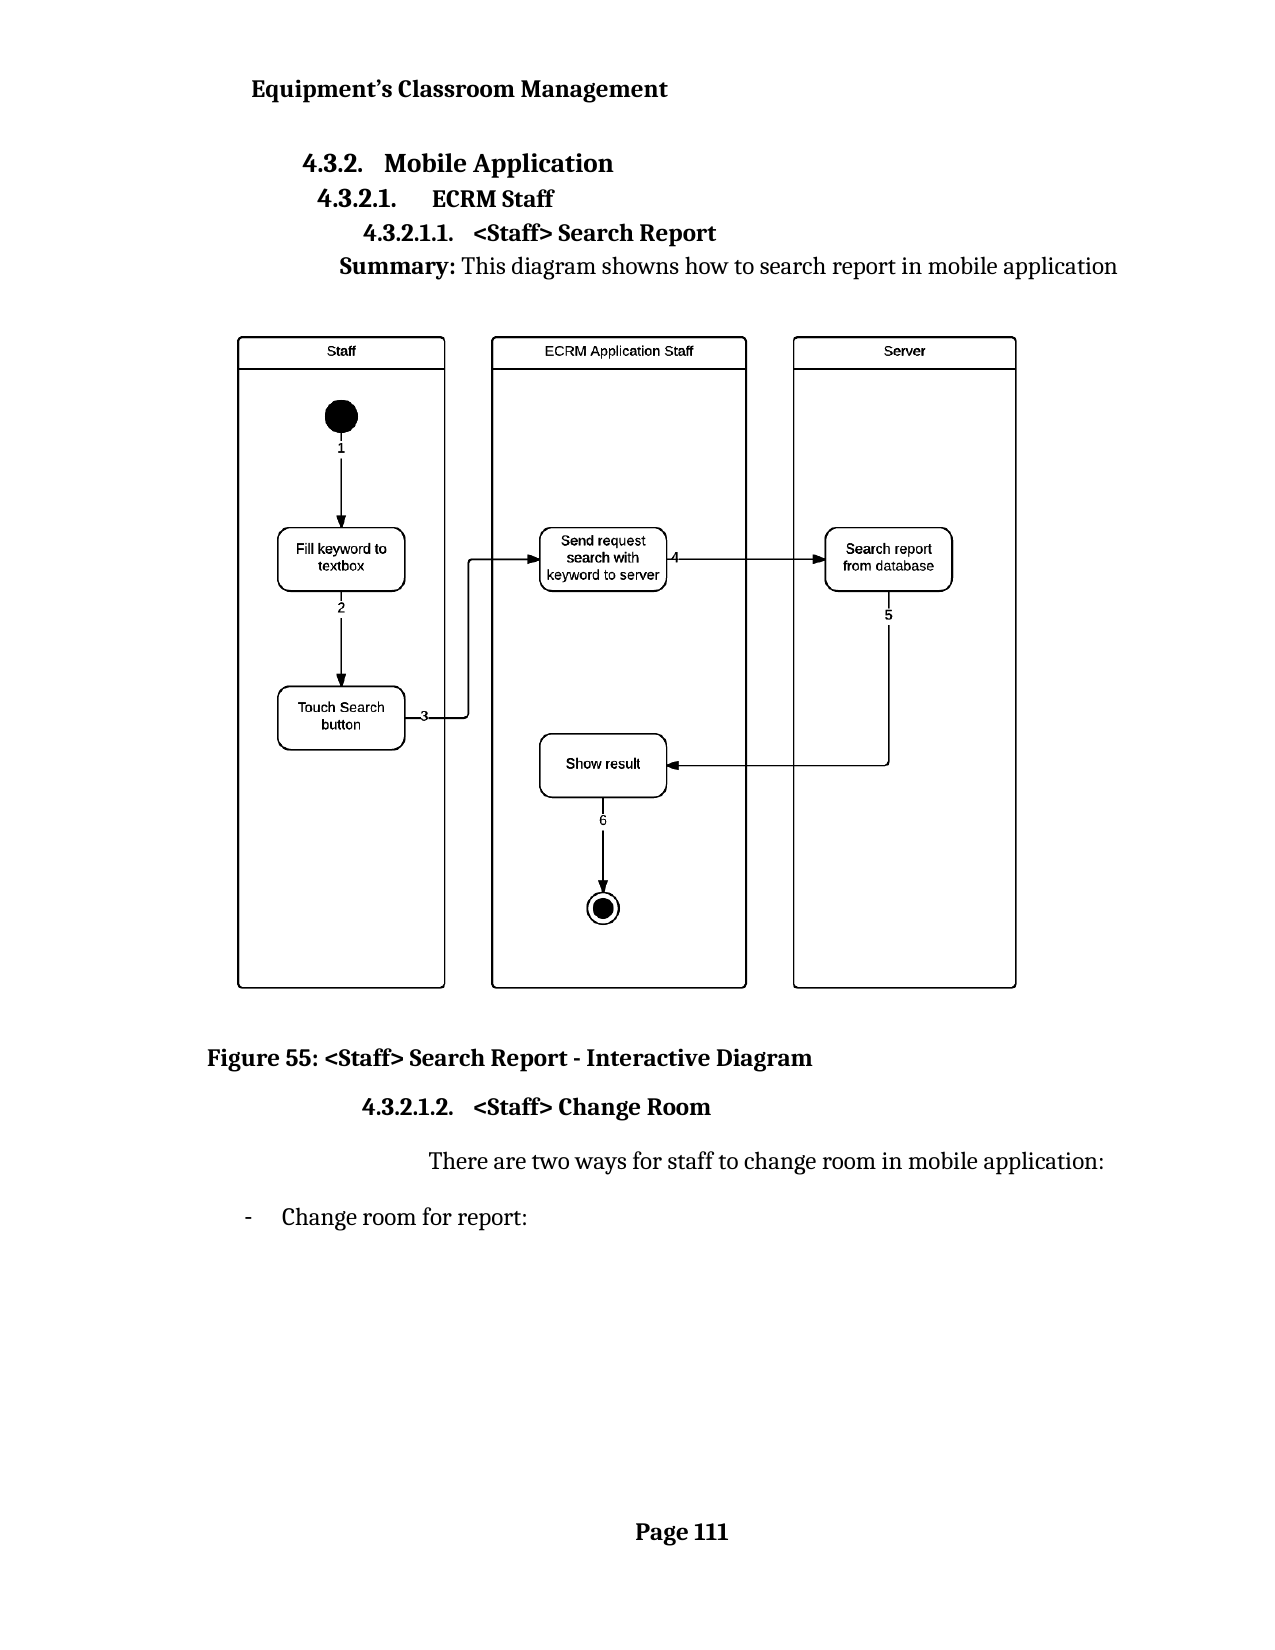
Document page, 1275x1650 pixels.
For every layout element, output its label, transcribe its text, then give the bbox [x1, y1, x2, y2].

list Mobile Application [302, 148, 1157, 179]
list <Staff> Change Room [454, 1093, 1157, 1122]
picture [206, 306, 1047, 1019]
list <Staff> Search Report [454, 219, 1157, 248]
list Summary: This diagram showns how to search report in mobile application [340, 252, 1157, 281]
list ECRM Staff [317, 183, 1157, 214]
text There are two ways for staff to change room in mobile application: [207, 1147, 1157, 1176]
text Figure 55: <Staff> Search Report - Interactive Diagram [207, 1044, 1157, 1072]
list Change room for report: [244, 1201, 1157, 1232]
